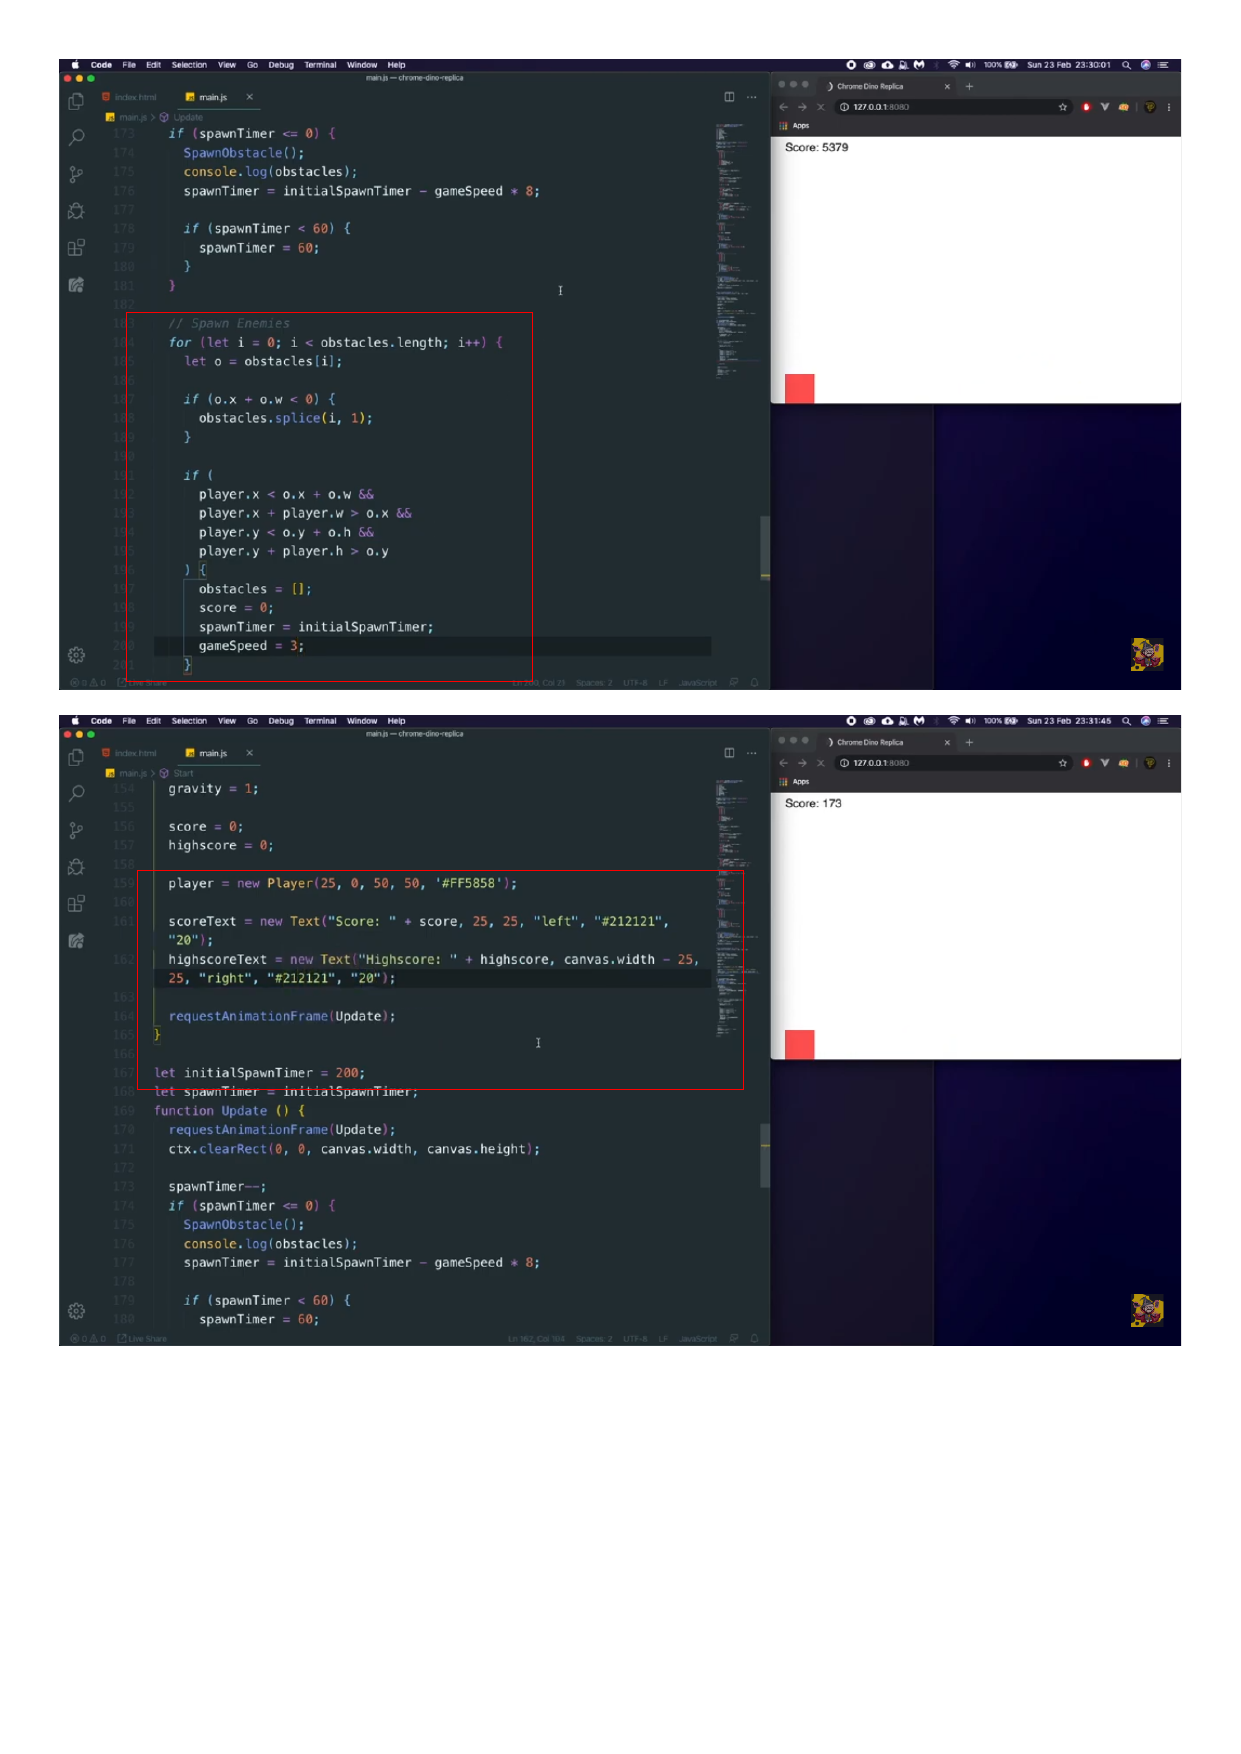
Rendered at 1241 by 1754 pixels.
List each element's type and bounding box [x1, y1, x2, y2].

picture [59, 715, 1182, 1346]
picture [59, 59, 1182, 690]
